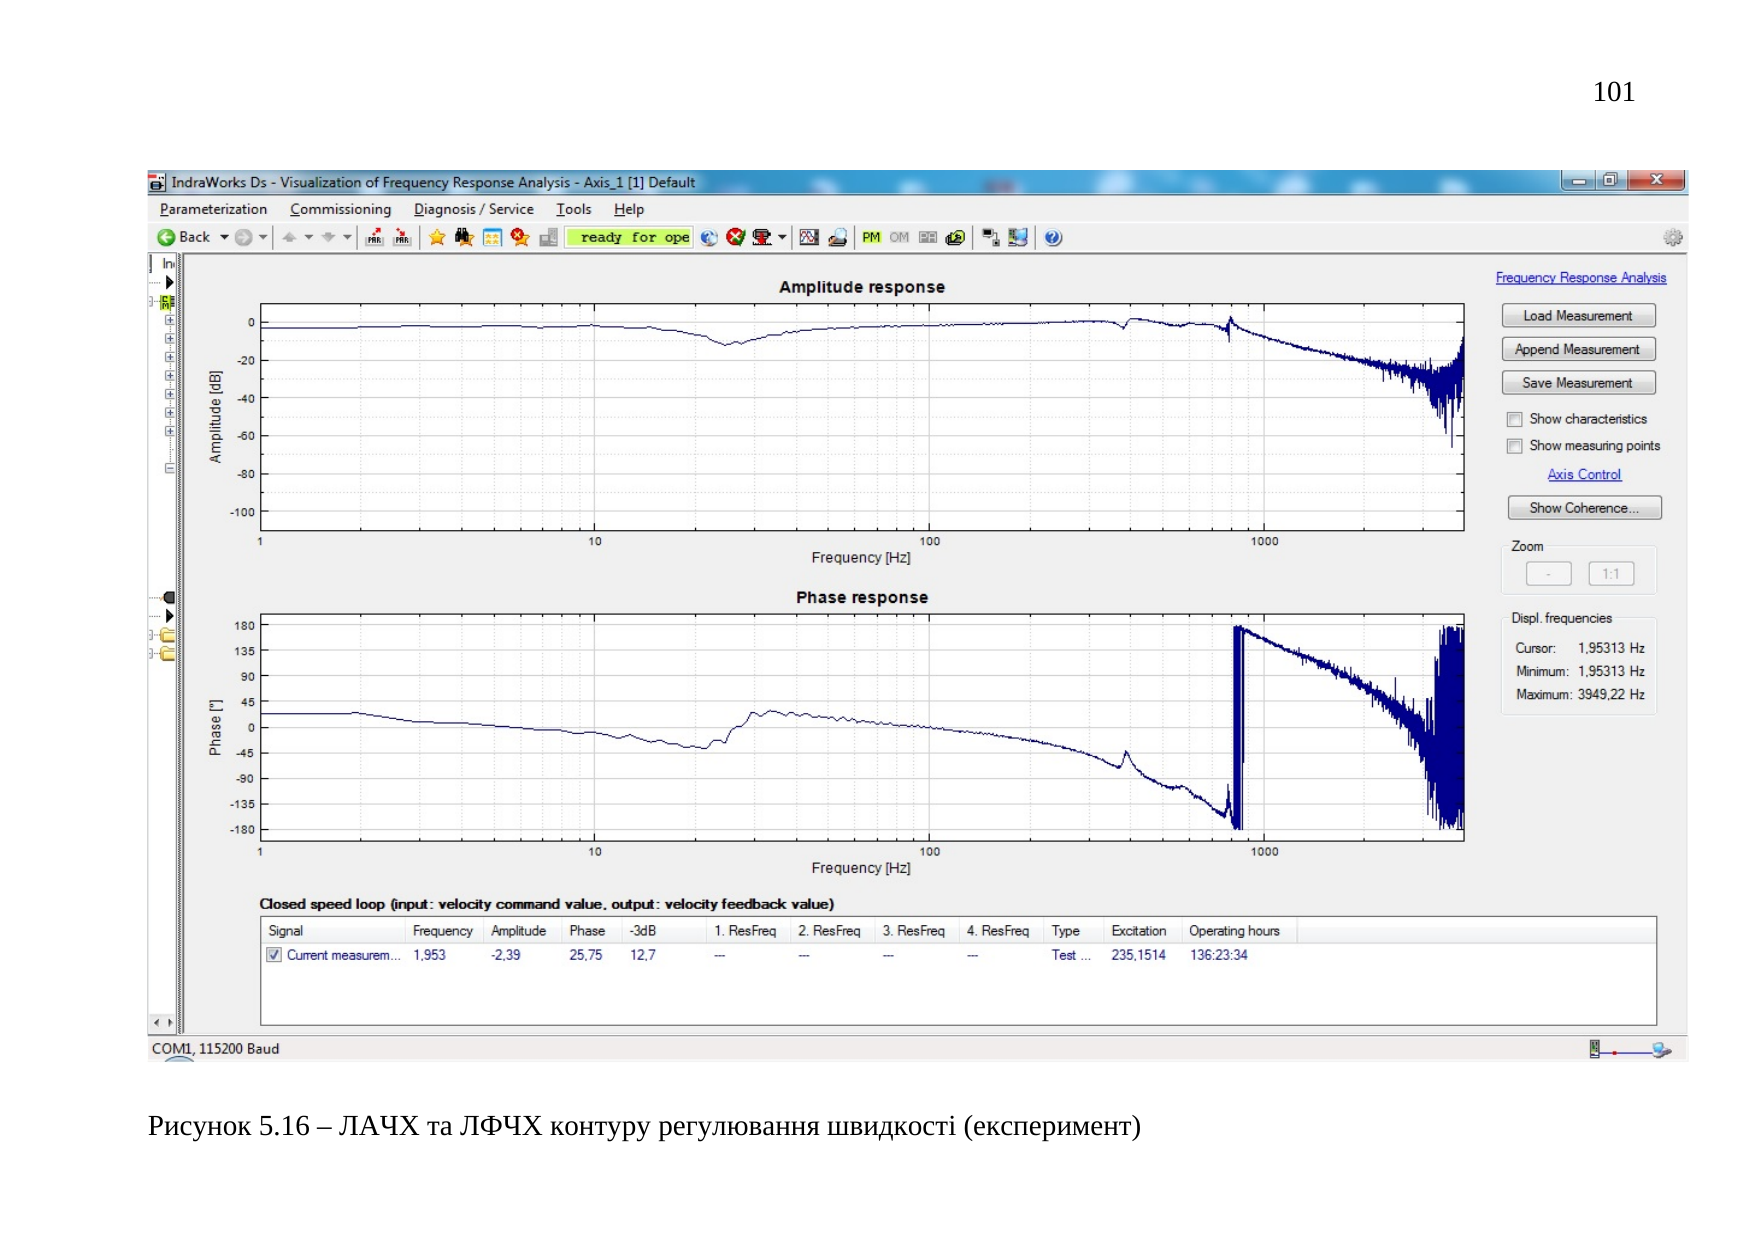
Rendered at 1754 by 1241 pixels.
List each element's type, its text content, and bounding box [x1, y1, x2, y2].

picture [147, 170, 1690, 1063]
text Рисунок 5.16 – ЛАЧХ та ЛФЧХ контуру регулювання швидкості (експеримент) [89, 1108, 1636, 1142]
